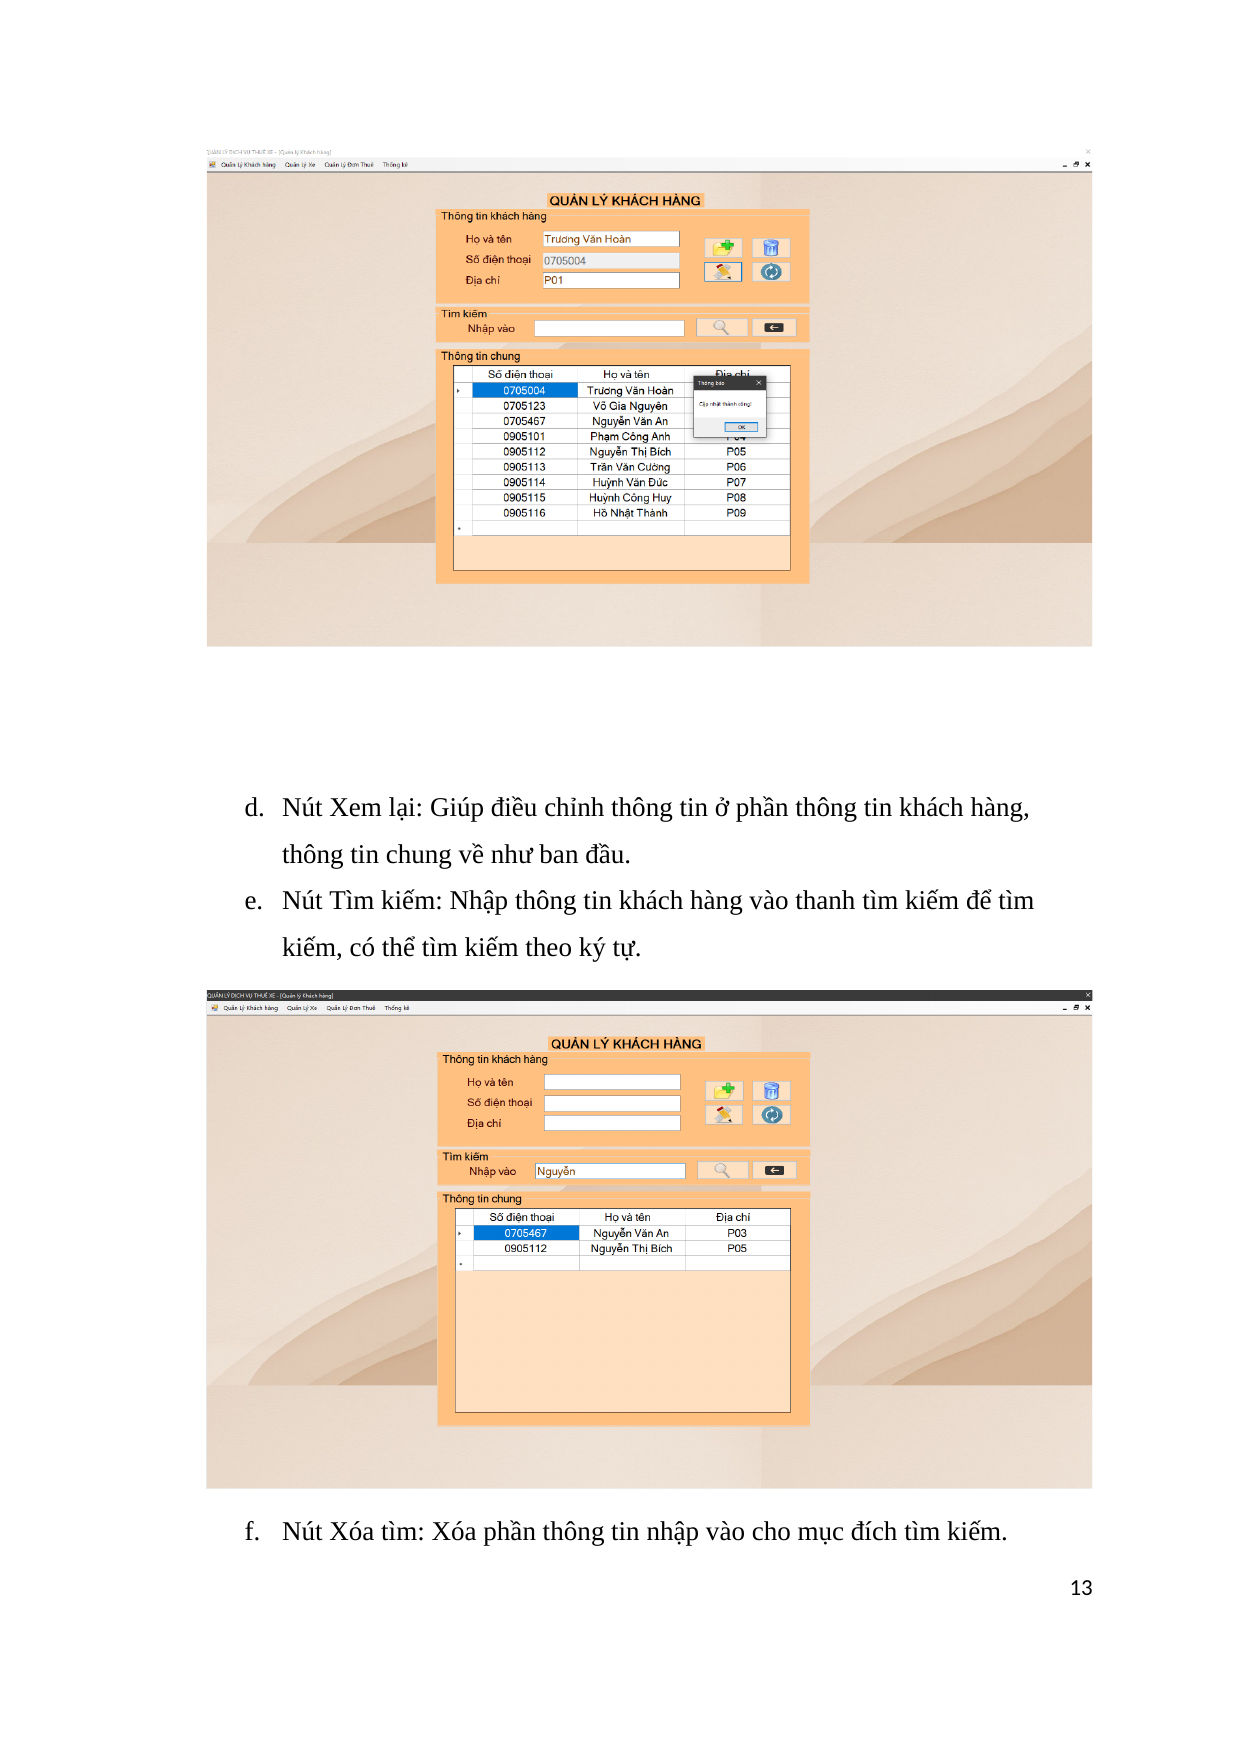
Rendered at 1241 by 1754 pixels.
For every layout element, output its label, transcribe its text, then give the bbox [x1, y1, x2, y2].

list Nút Tìm kiếm: Nhập thông tin khách hàng vào thanh tìm kiếm để tìm kiếm, có thể tìm kiếm theo ký tự. [244, 884, 1092, 962]
picture [206, 147, 1093, 647]
list Nút Xem lại: Giúp điều chỉnh thông tin ở phần thông tin khách hàng, thông tin chung về như ban đầu. [244, 791, 1092, 869]
picture [206, 990, 1093, 1489]
list Nút Xóa tìm: Xóa phần thông tin nhập vào cho mục đích tìm kiếm. [244, 1515, 1092, 1546]
